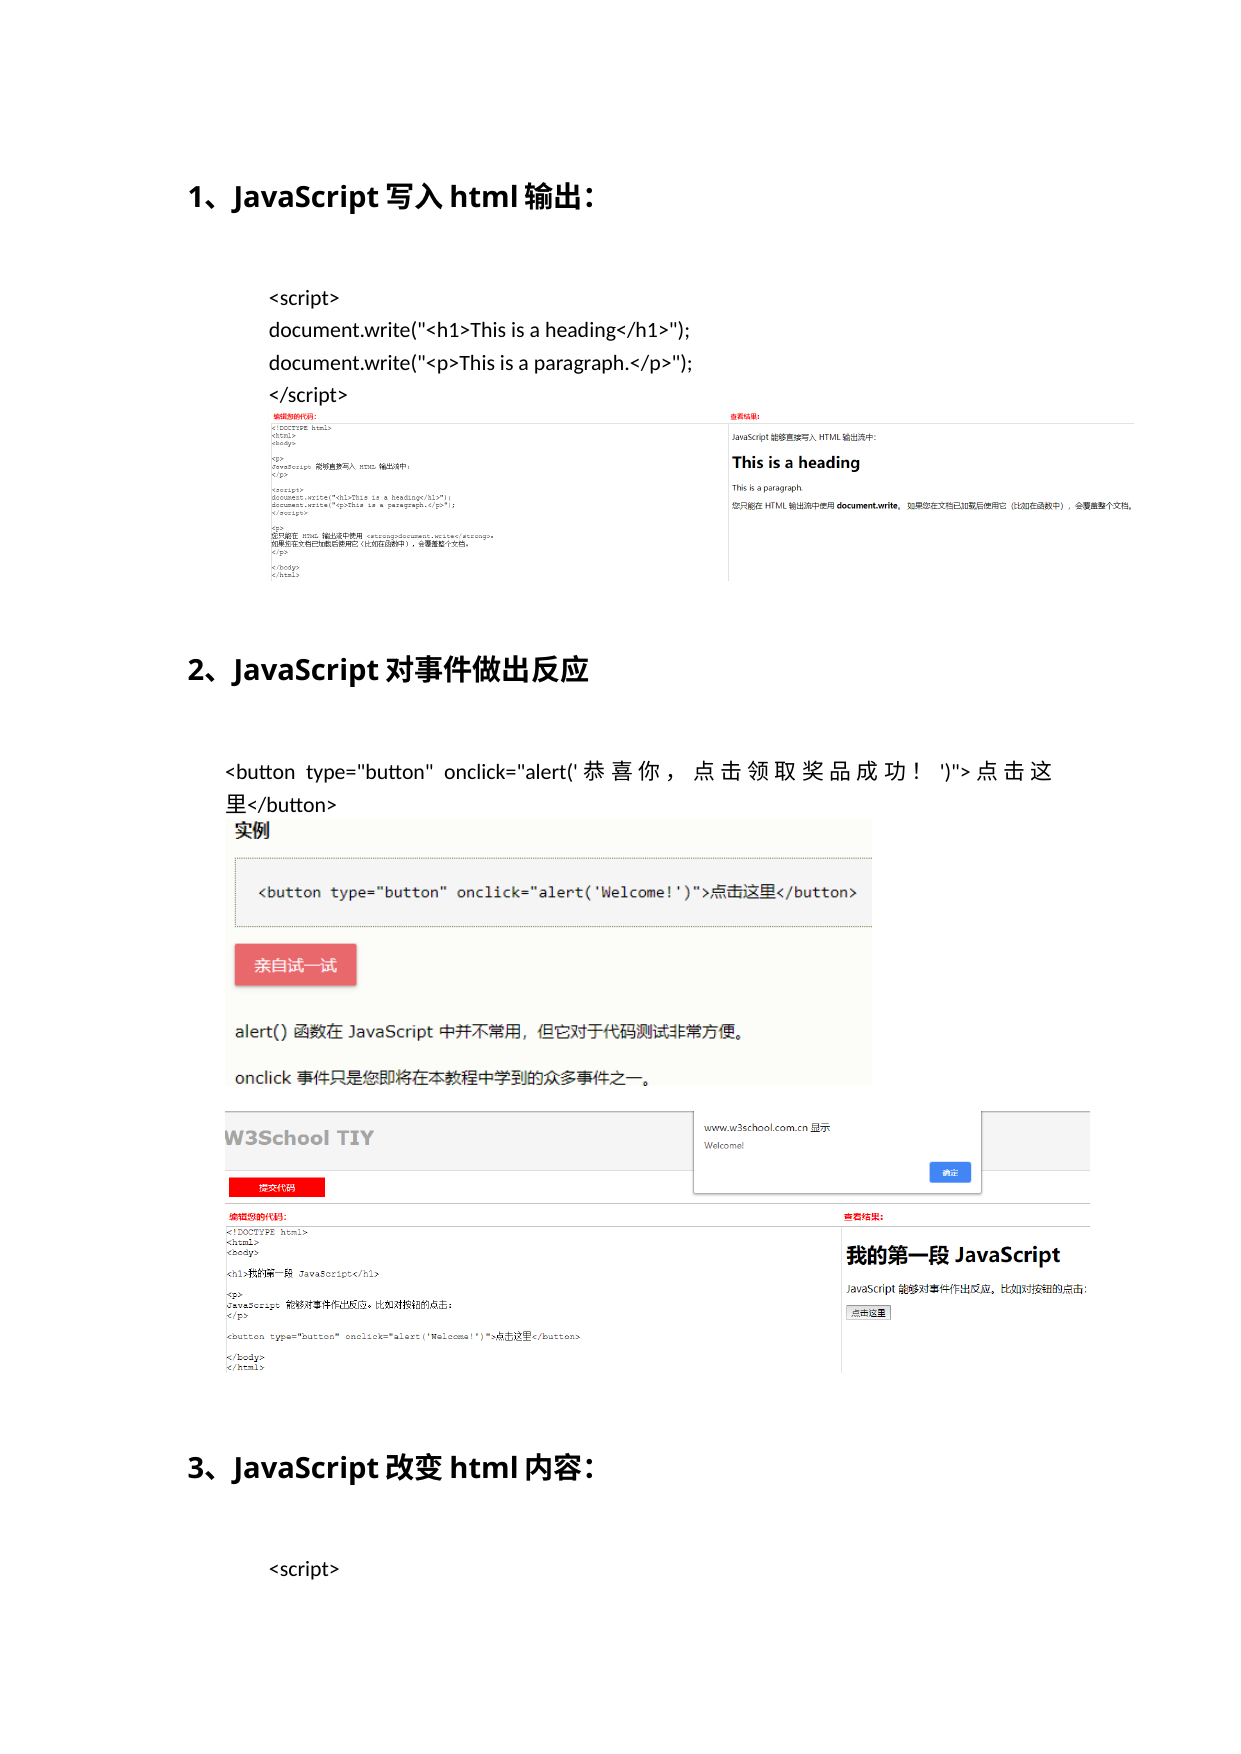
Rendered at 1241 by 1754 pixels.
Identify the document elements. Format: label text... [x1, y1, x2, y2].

picture [225, 1111, 1091, 1373]
subtitle 2、JavaScript对事件做出反应 [187, 635, 1053, 700]
picture [225, 818, 872, 1086]
subtitle 3、JavaScript改变html内容： [187, 1433, 1053, 1498]
list <script> [225, 281, 1053, 313]
list document.write("<h1>This is a heading</h1>"); [225, 313, 1053, 346]
subtitle 1、JavaScript写入html输出： [187, 162, 1053, 227]
list <button type="button" onclick="alert('恭喜你，点击领取奖品成功！')">点击这里</button> [225, 754, 1053, 819]
list <script> [225, 1552, 1053, 1584]
picture [268, 410, 1134, 581]
list </script> [225, 378, 1053, 411]
list document.write("<p>This is a paragraph.</p>"); [225, 346, 1053, 378]
